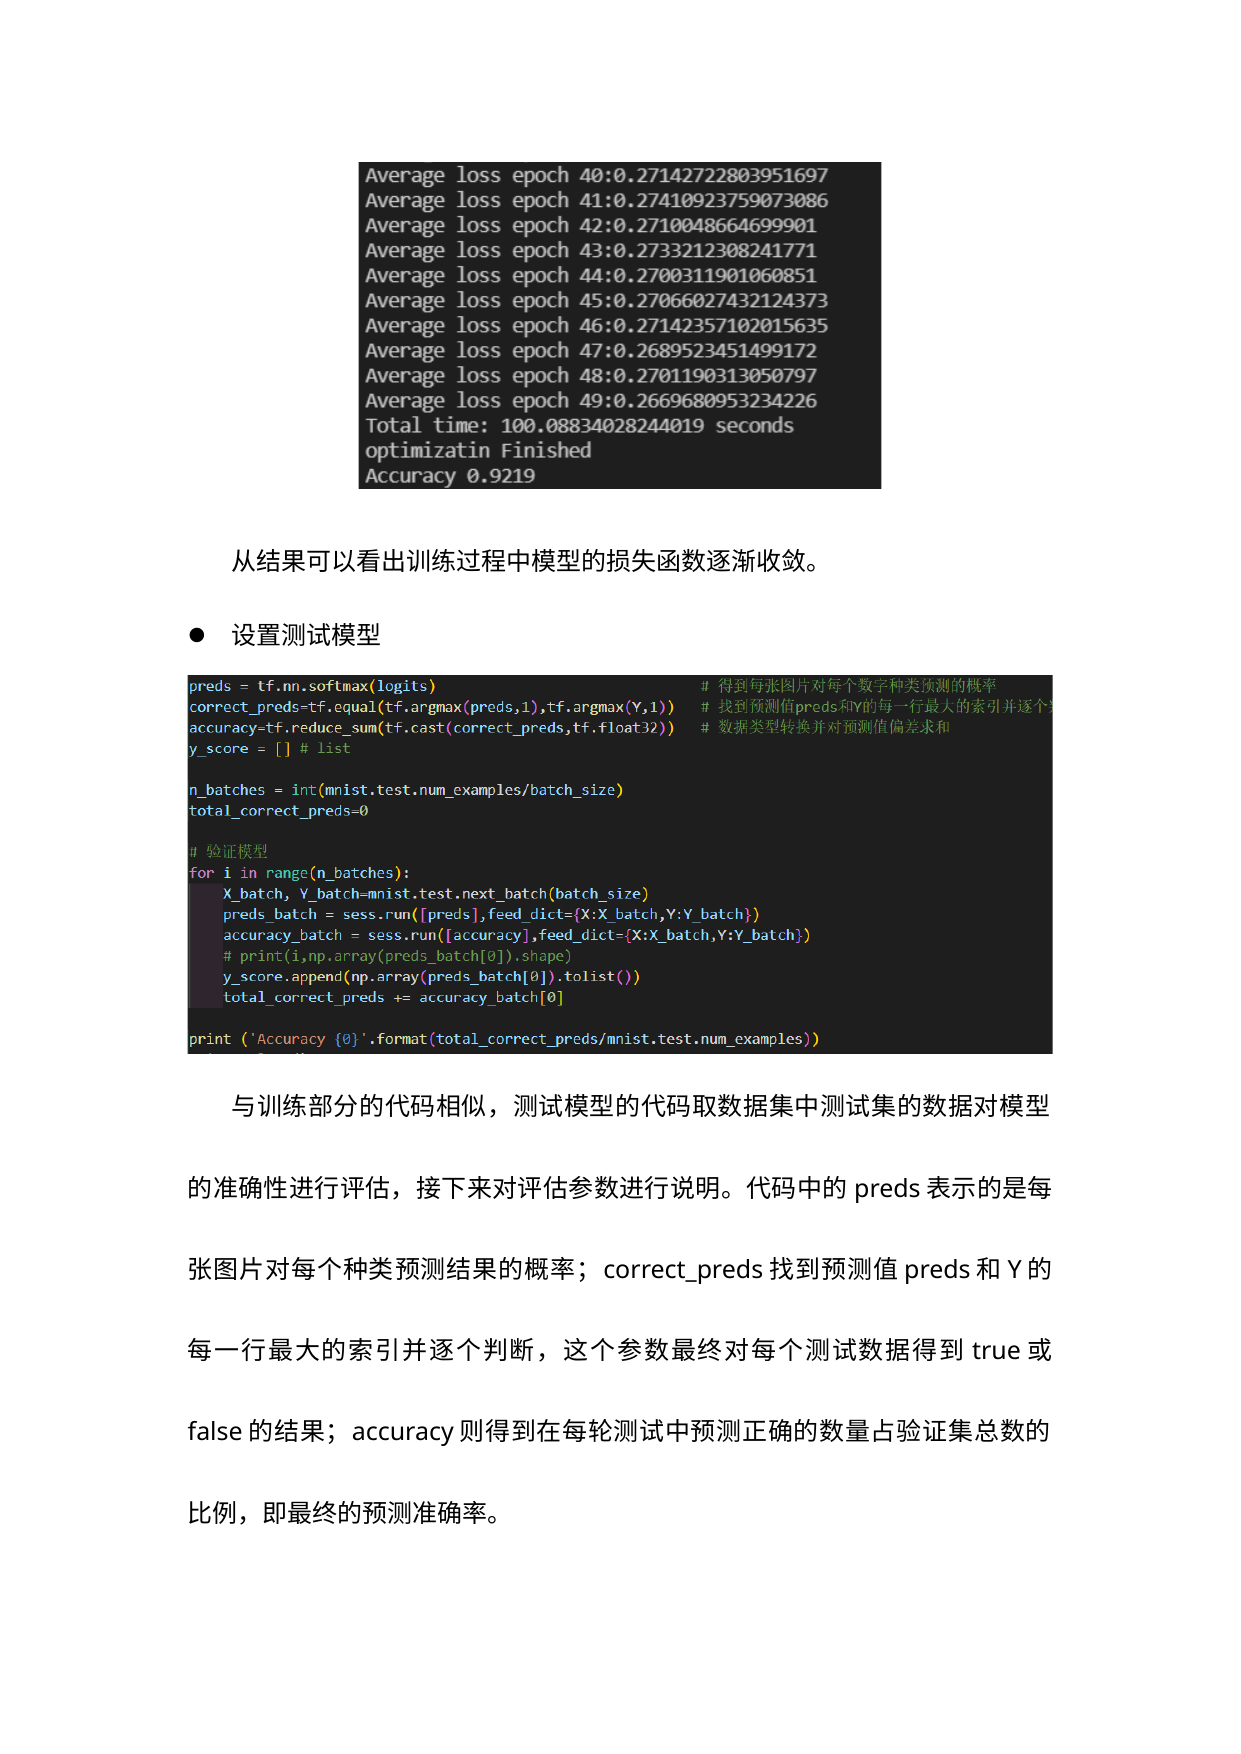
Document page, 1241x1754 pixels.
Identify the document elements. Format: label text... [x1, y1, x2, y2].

picture [358, 162, 882, 489]
list 设置测试模型 [187, 601, 1053, 666]
picture [187, 675, 1053, 1054]
text 与训练部分的代码相似，测试模型的代码取数据集中测试集的数据对模型的准确性进行评估，接下来对评估参数进行说明。代码中的preds表示的是每张图片对每个种类预测结果的概率；correct_preds找到预测值preds和Y的每一行最大的索引并逐个判断，这个参数最终对每个测试数据得到true或false的结果；accuracy则得到在每轮测试中预测正确的数量占验证集总数的比例，即最终的预测准确率。 [187, 1072, 1053, 1544]
text 从结果可以看出训练过程中模型的损失函数逐渐收敛。 [187, 527, 1053, 592]
